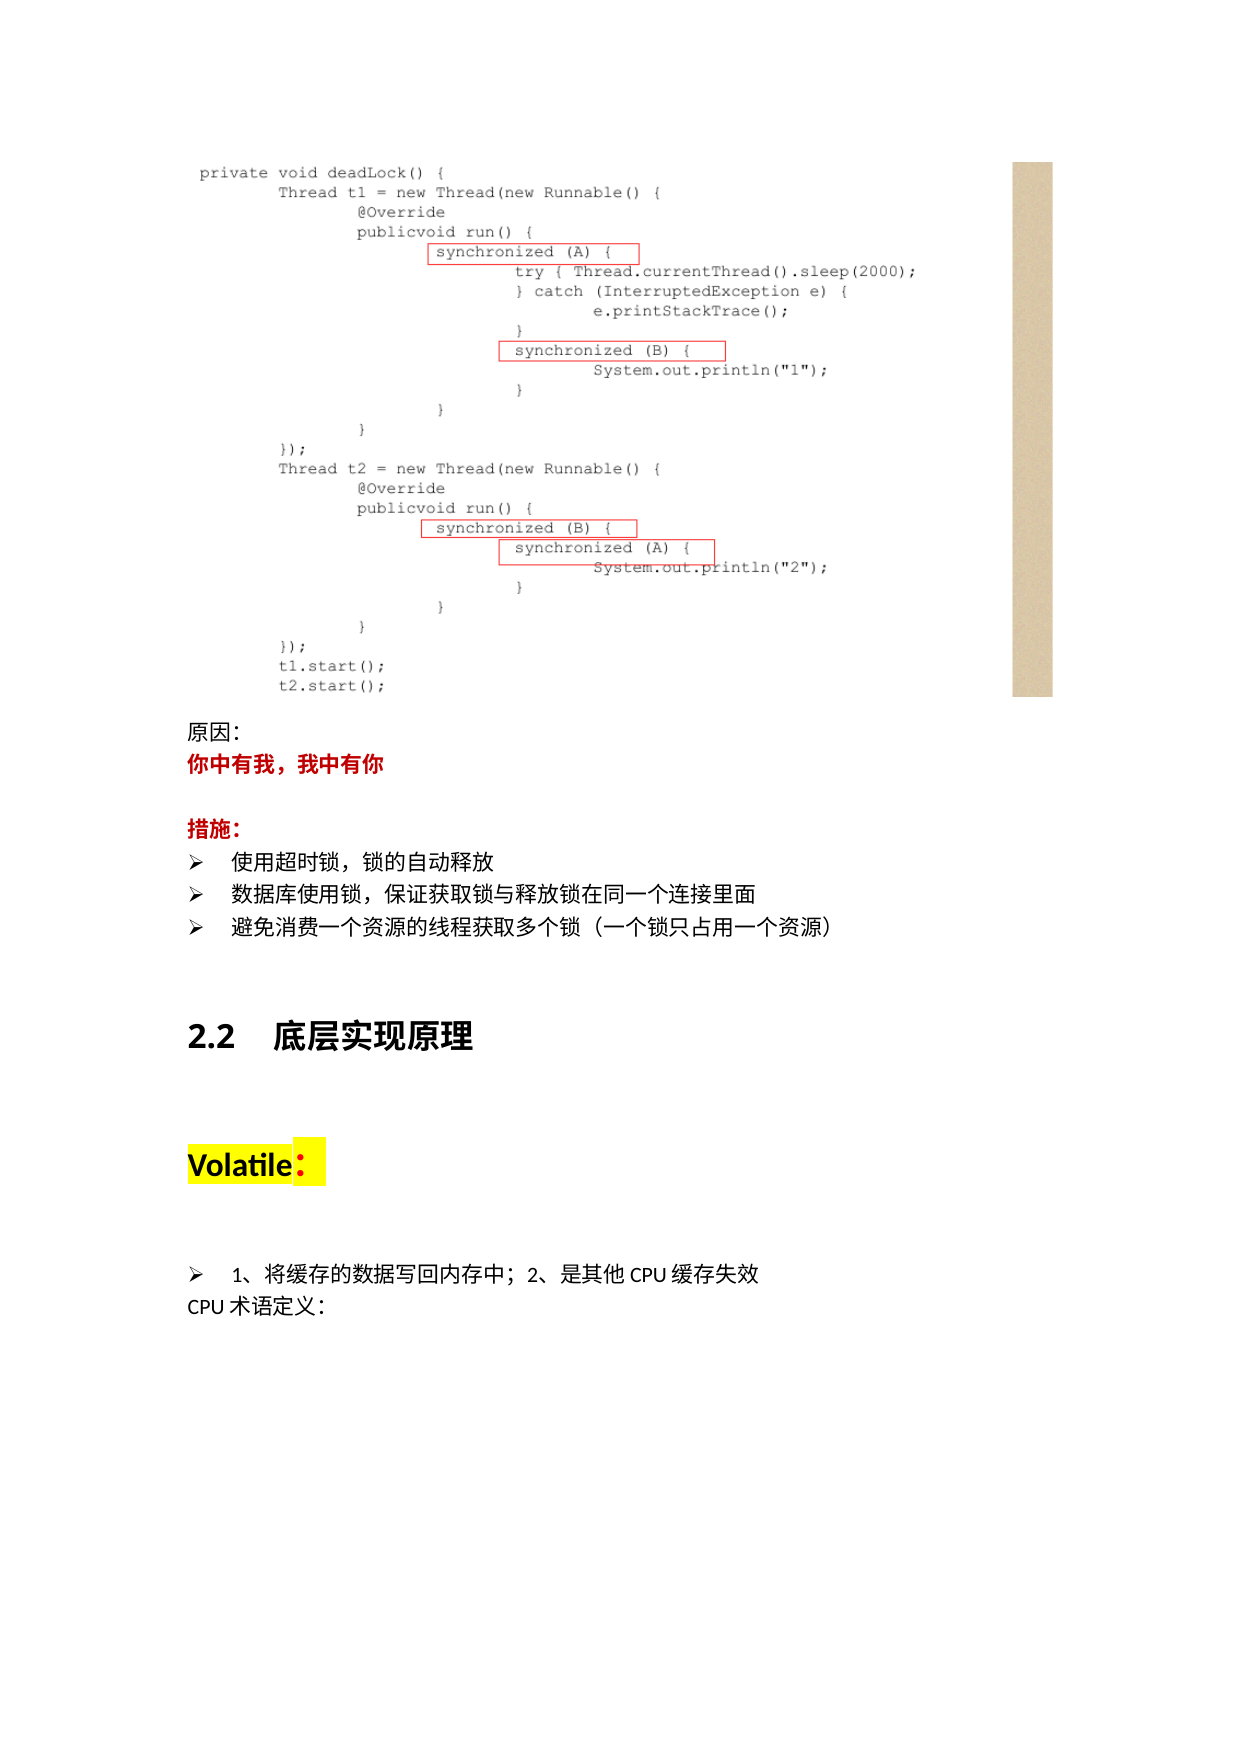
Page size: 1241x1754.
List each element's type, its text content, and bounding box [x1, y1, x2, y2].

text 原因： [187, 714, 1053, 747]
subtitle Volatile： [187, 1129, 1053, 1194]
text 你中有我，我中有你 [187, 747, 1053, 779]
text 措施： [187, 812, 1053, 844]
list 使用超时锁，锁的自动释放 [187, 844, 1053, 877]
list 1、将缓存的数据写回内存中；2、是其他CPU缓存失效 [187, 1256, 1053, 1289]
list 避免消费一个资源的线程获取多个锁（一个锁只占用一个资源） [187, 909, 1053, 942]
picture [187, 162, 1053, 697]
text CPU术语定义： [187, 1289, 1053, 1321]
subtitle 底层实现原理 [187, 1002, 1053, 1067]
list 数据库使用锁，保证获取锁与释放锁在同一个连接里面 [187, 877, 1053, 909]
